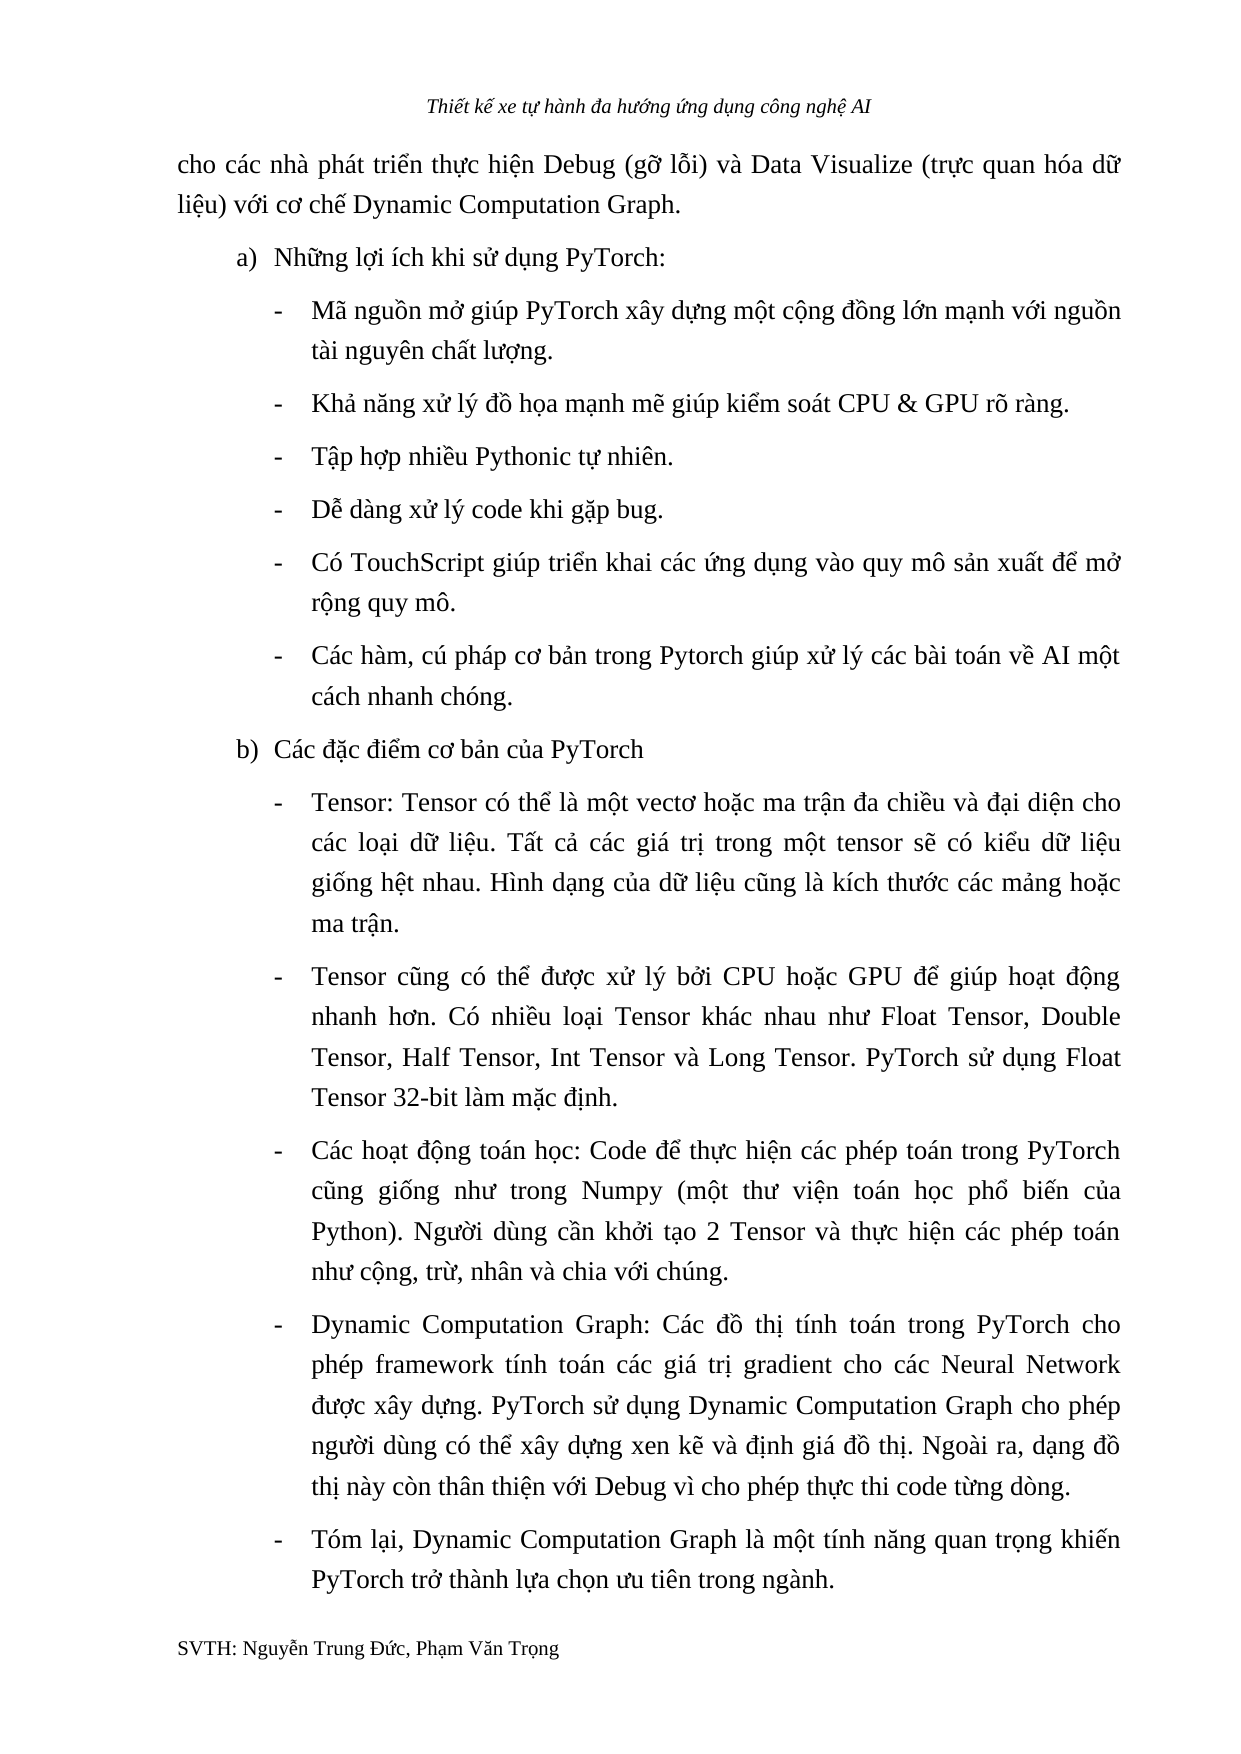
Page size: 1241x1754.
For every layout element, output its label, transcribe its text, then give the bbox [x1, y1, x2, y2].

list Tensor cũng có thể được xử lý bởi CPU hoặc GPU để giúp hoạt động nhanh hơn. Có nhiều loại Tensor khác nhau như Float Tensor, Double Tensor, Half Tensor, Int Tensor và Long Tensor. PyTorch sử dụng Float Tensor 32-bit làm mặc định. [273, 960, 1122, 1112]
list Dynamic Computation Graph: Các đồ thị tính toán trong PyTorch cho phép framework tính toán các giá trị gradient cho các Neural Network được xây dựng. PyTorch sử dụng Dynamic Computation Graph cho phép người dùng có thể xây dựng xen kẽ và định giá đồ thị. Ngoài ra, dạng đồ thị này còn thân thiện với Debug vì cho phép thực thi code từng dòng. [273, 1308, 1122, 1501]
list Có TouchScript giúp triển khai các ứng dụng vào quy mô sản xuất để mở rộng quy mô. [273, 546, 1122, 618]
list Mã nguồn mở giúp PyTorch xây dựng một cộng đồng lớn mạnh với nguồn tài nguyên chất lượng. [273, 294, 1122, 366]
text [177, 148, 1122, 219]
list Dễ dàng xử lý code khi gặp bug. [273, 493, 1122, 524]
list Các hàm, cú pháp cơ bản trong Pytorch giúp xử lý các bài toán về AI một cách nhanh chóng. [273, 639, 1122, 711]
list Tập hợp nhiều Pythonic tự nhiên. [273, 440, 1122, 471]
list Các hoạt động toán học: Code để thực hiện các phép toán trong PyTorch cũng giống như trong Numpy (một thư viện toán học phổ biến của Python). Người dùng cần khởi tạo 2 Tensor và thực hiện các phép toán như cộng, trừ, nhân và chia với chúng. [273, 1134, 1122, 1286]
list Các đặc điểm cơ bản của PyTorch [236, 733, 1122, 764]
list Tóm lại, Dynamic Computation Graph là một tính năng quan trọng khiến PyTorch trở thành lựa chọn ưu tiên trong ngành. [273, 1523, 1122, 1594]
list Những lợi ích khi sử dụng PyTorch: [236, 241, 1122, 272]
list Khả năng xử lý đồ họa mạnh mẽ giúp kiểm soát CPU & GPU rõ ràng. [273, 387, 1122, 418]
list Tensor: Tensor có thể là một vectơ hoặc ma trận đa chiều và đại diện cho các loại dữ liệu. Tất cả các giá trị trong một tensor sẽ có kiểu dữ liệu giống hệt nhau. Hình dạng của dữ liệu cũng là kích thước các mảng hoặc ma trận. [273, 786, 1122, 938]
